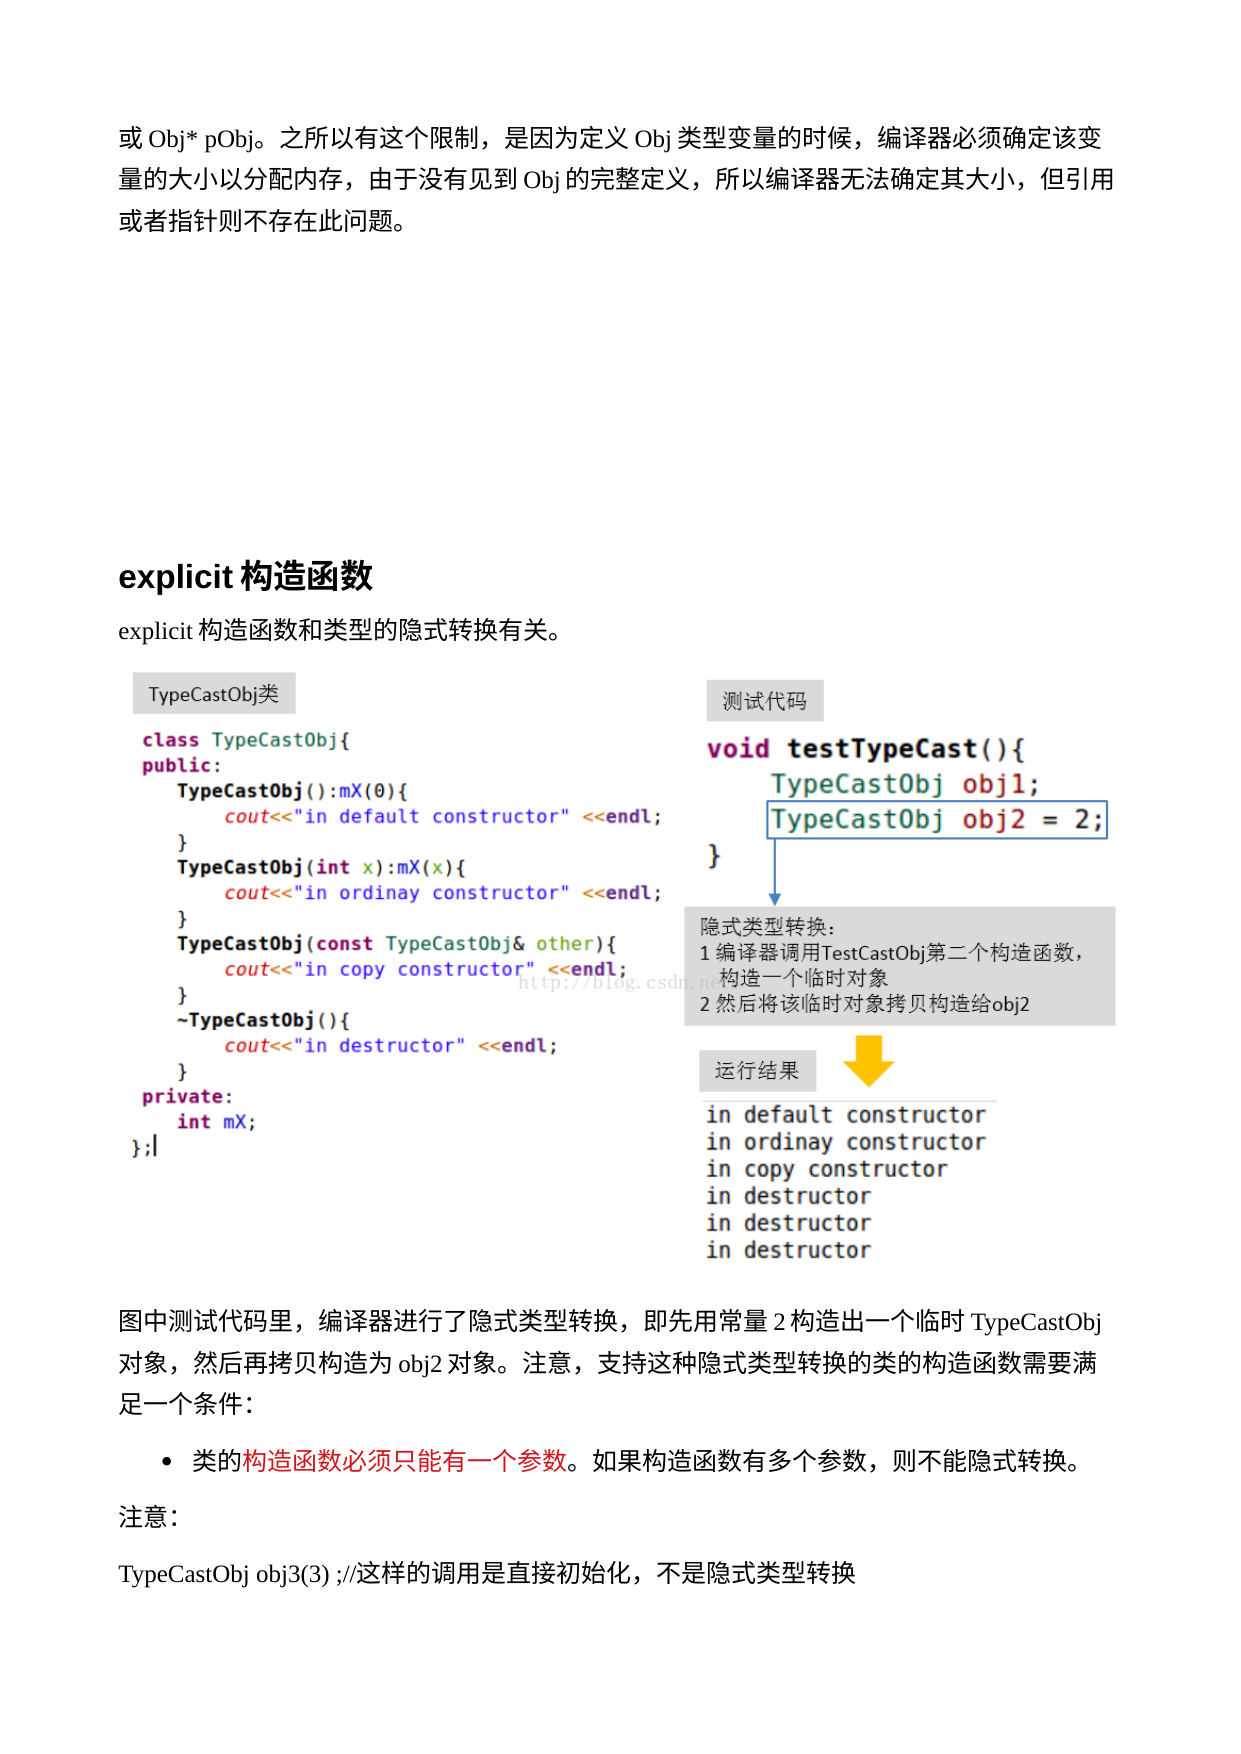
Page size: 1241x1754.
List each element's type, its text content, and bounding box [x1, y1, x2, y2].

picture [118, 666, 1123, 1276]
text 注意： [118, 1497, 1122, 1533]
text TypeCastObj obj3(3) ;//这样的调用是直接初始化，不是隐式类型转换 [118, 1553, 1122, 1590]
text explicit构造函数和类型的隐式转换有关。 [118, 610, 1122, 647]
text 图中测试代码里，编译器进行了隐式类型转换，即先用常量2构造出一个临时TypeCastObj对象，然后再拷贝构造为obj2对象。注意，支持这种隐式类型转换的类的构造函数需要满足一个条件： [118, 1276, 1122, 1421]
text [118, 118, 1122, 238]
list 类的构造函数必须只能有一个参数。如果构造函数有多个参数，则不能隐式转换。 [162, 1441, 1122, 1477]
subtitle explicit构造函数 [118, 549, 1122, 598]
